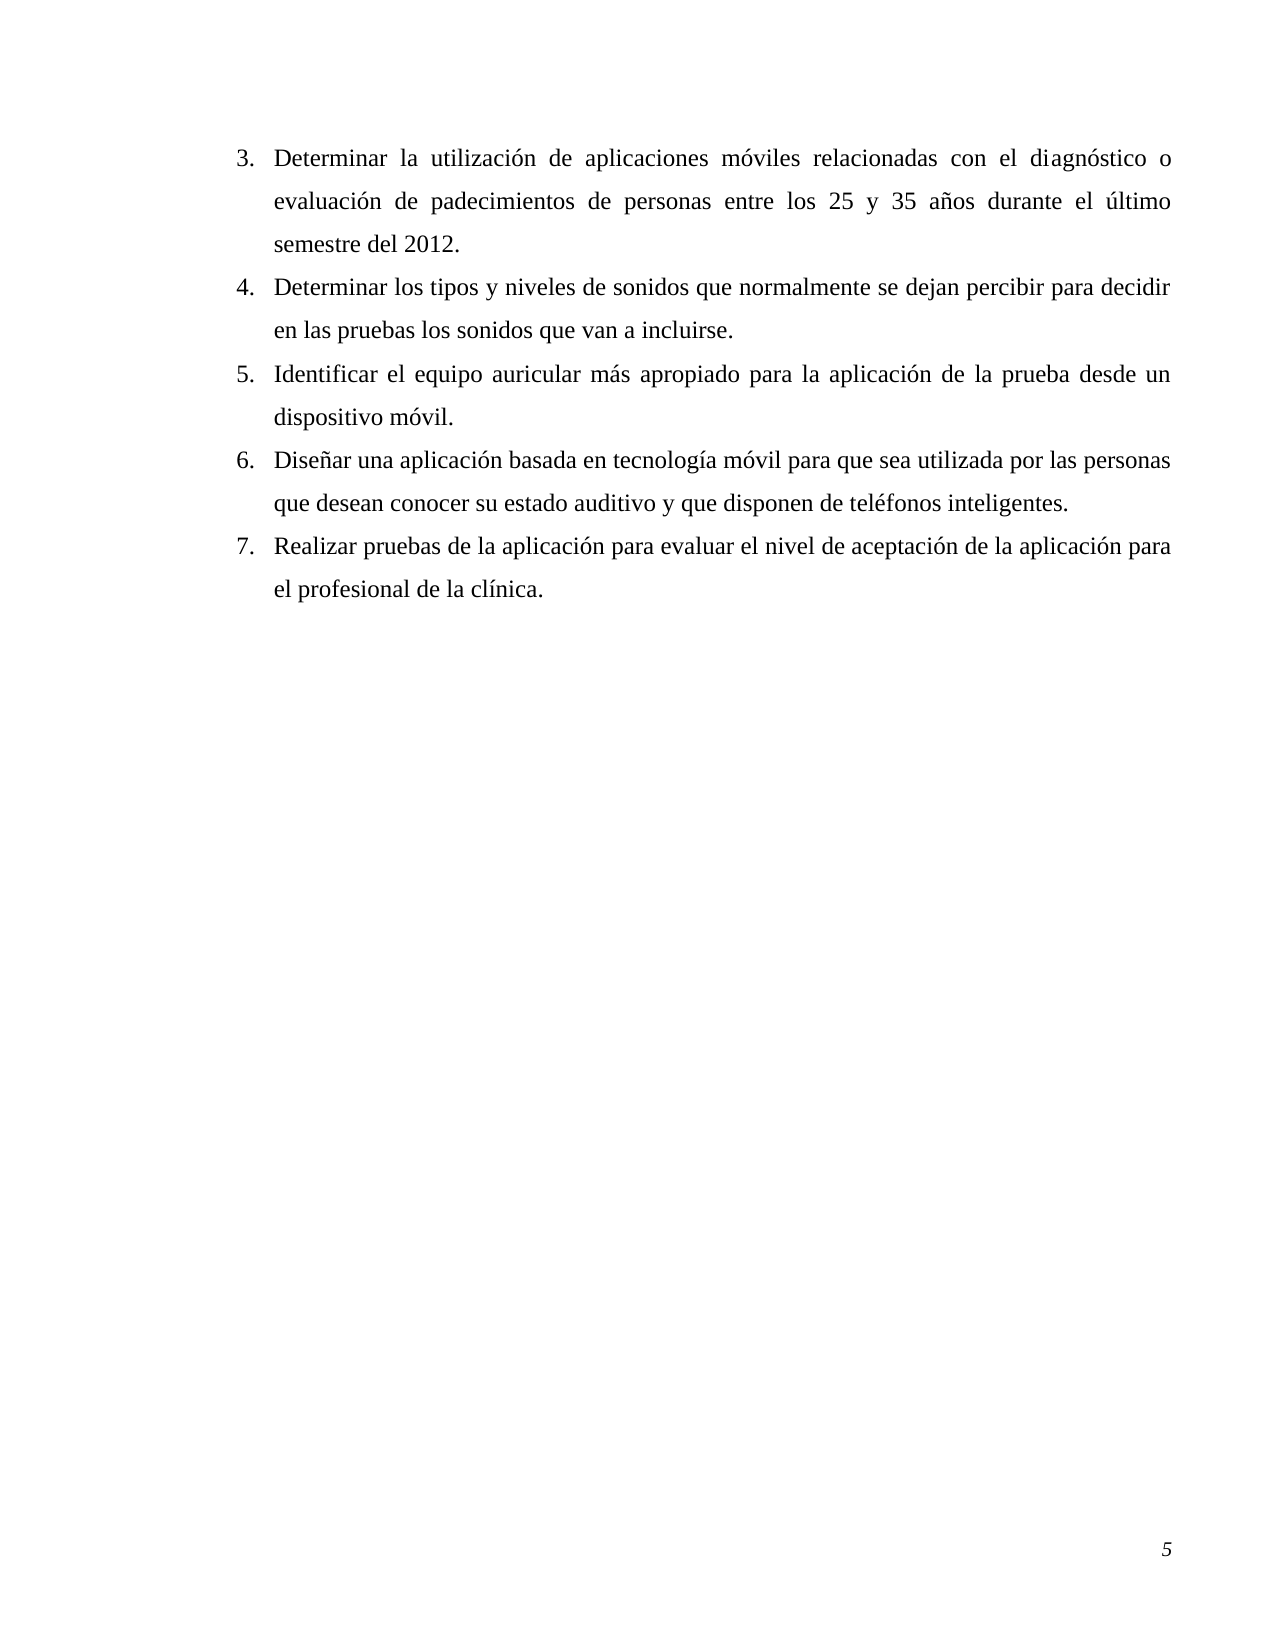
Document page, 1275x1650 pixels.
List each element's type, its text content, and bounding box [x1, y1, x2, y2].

list Identificar el equipo auricular más apropiado para la aplicación de la prueba desde un dispositivo móvil. [236, 359, 1172, 431]
list Diseñar una aplicación basada en tecnología móvil para que sea utilizada por las personas que desean conocer su estado auditivo y que disponen de teléfonos inteligentes. [236, 445, 1172, 517]
list Determinar los tipos y niveles de sonidos que normalmente se dejan percibir para decidir en las pruebas los sonidos que van a incluirse. [236, 272, 1172, 344]
list Realizar pruebas de la aplicación para evaluar el nivel de aceptación de la aplicación para el profesional de la clínica. [236, 531, 1172, 603]
list Determinar la utilización de aplicaciones móviles relacionadas con el diagnóstico o evaluación de padecimientos de personas entre los 25 y 35 años durante el último semestre del 2012. [236, 143, 1172, 258]
